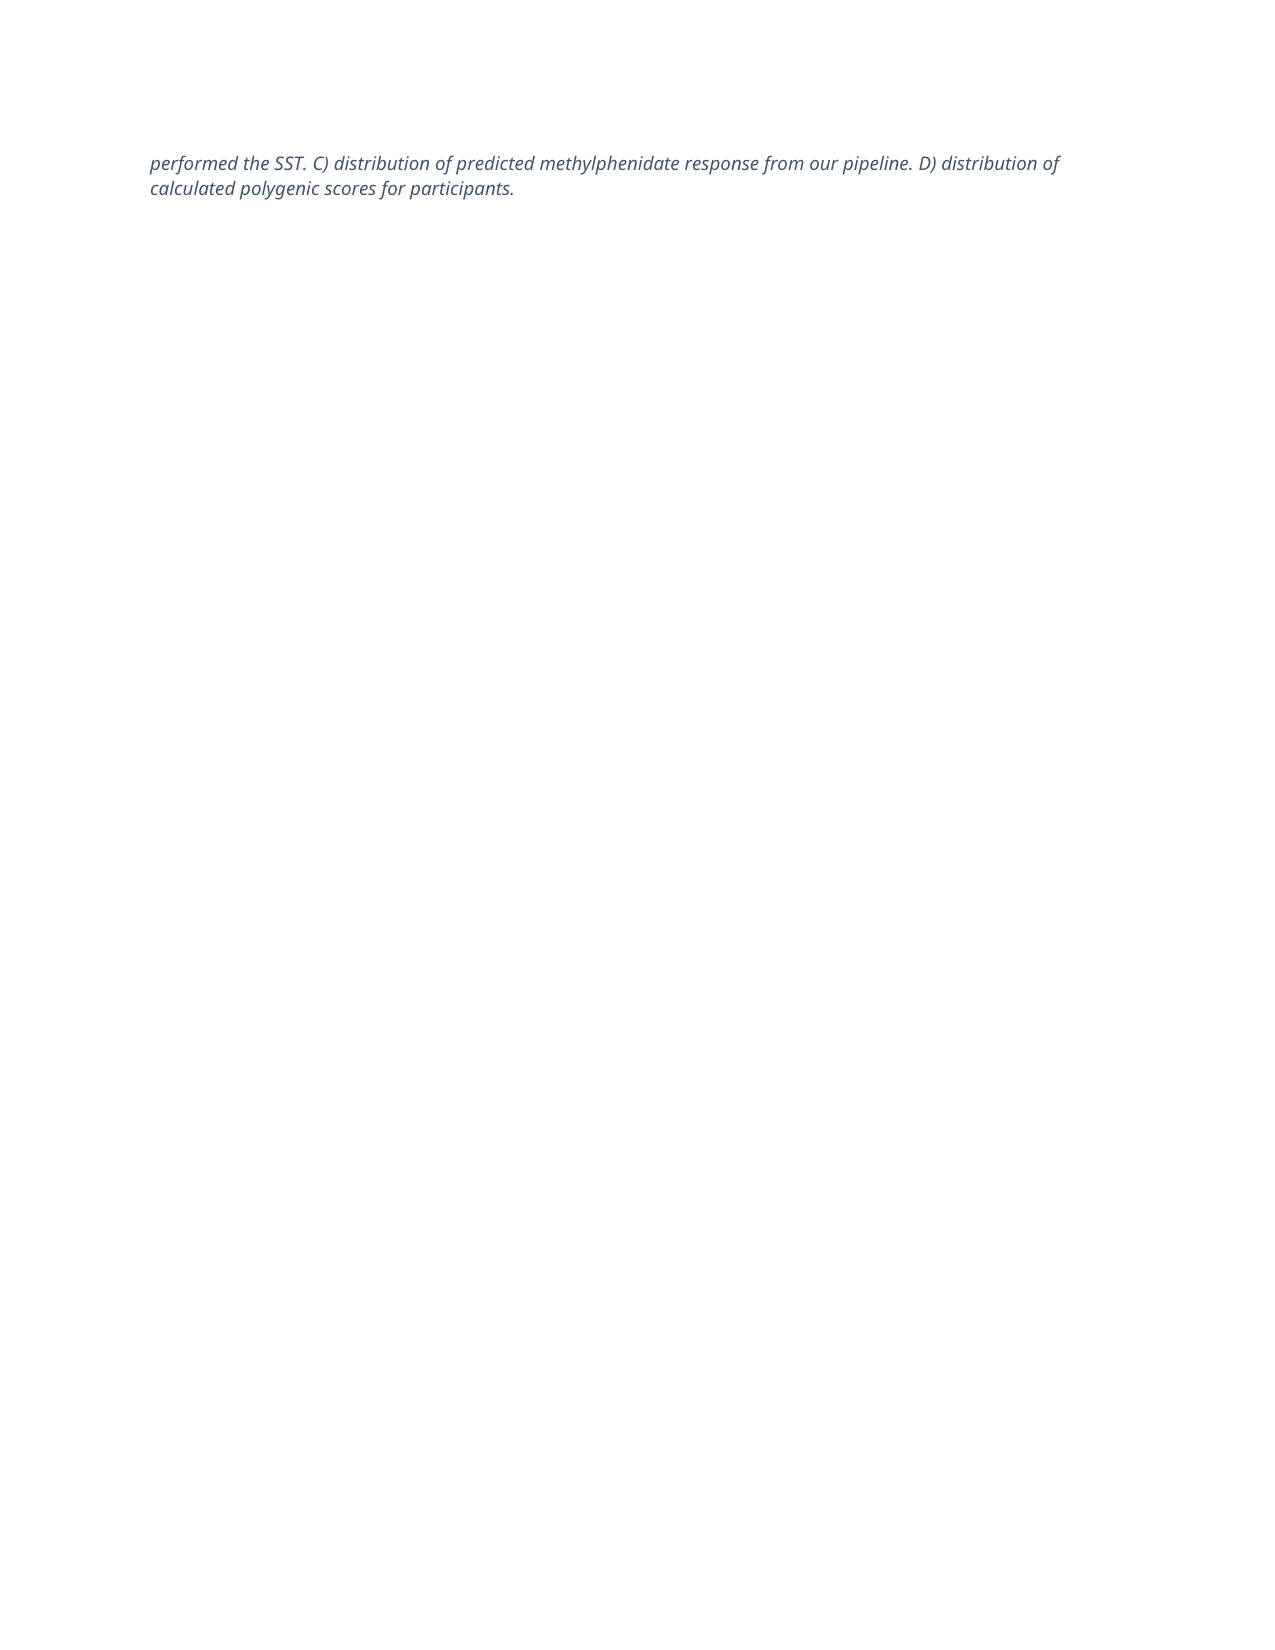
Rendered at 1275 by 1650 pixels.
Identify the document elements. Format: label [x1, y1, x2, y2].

text [150, 150, 1125, 201]
